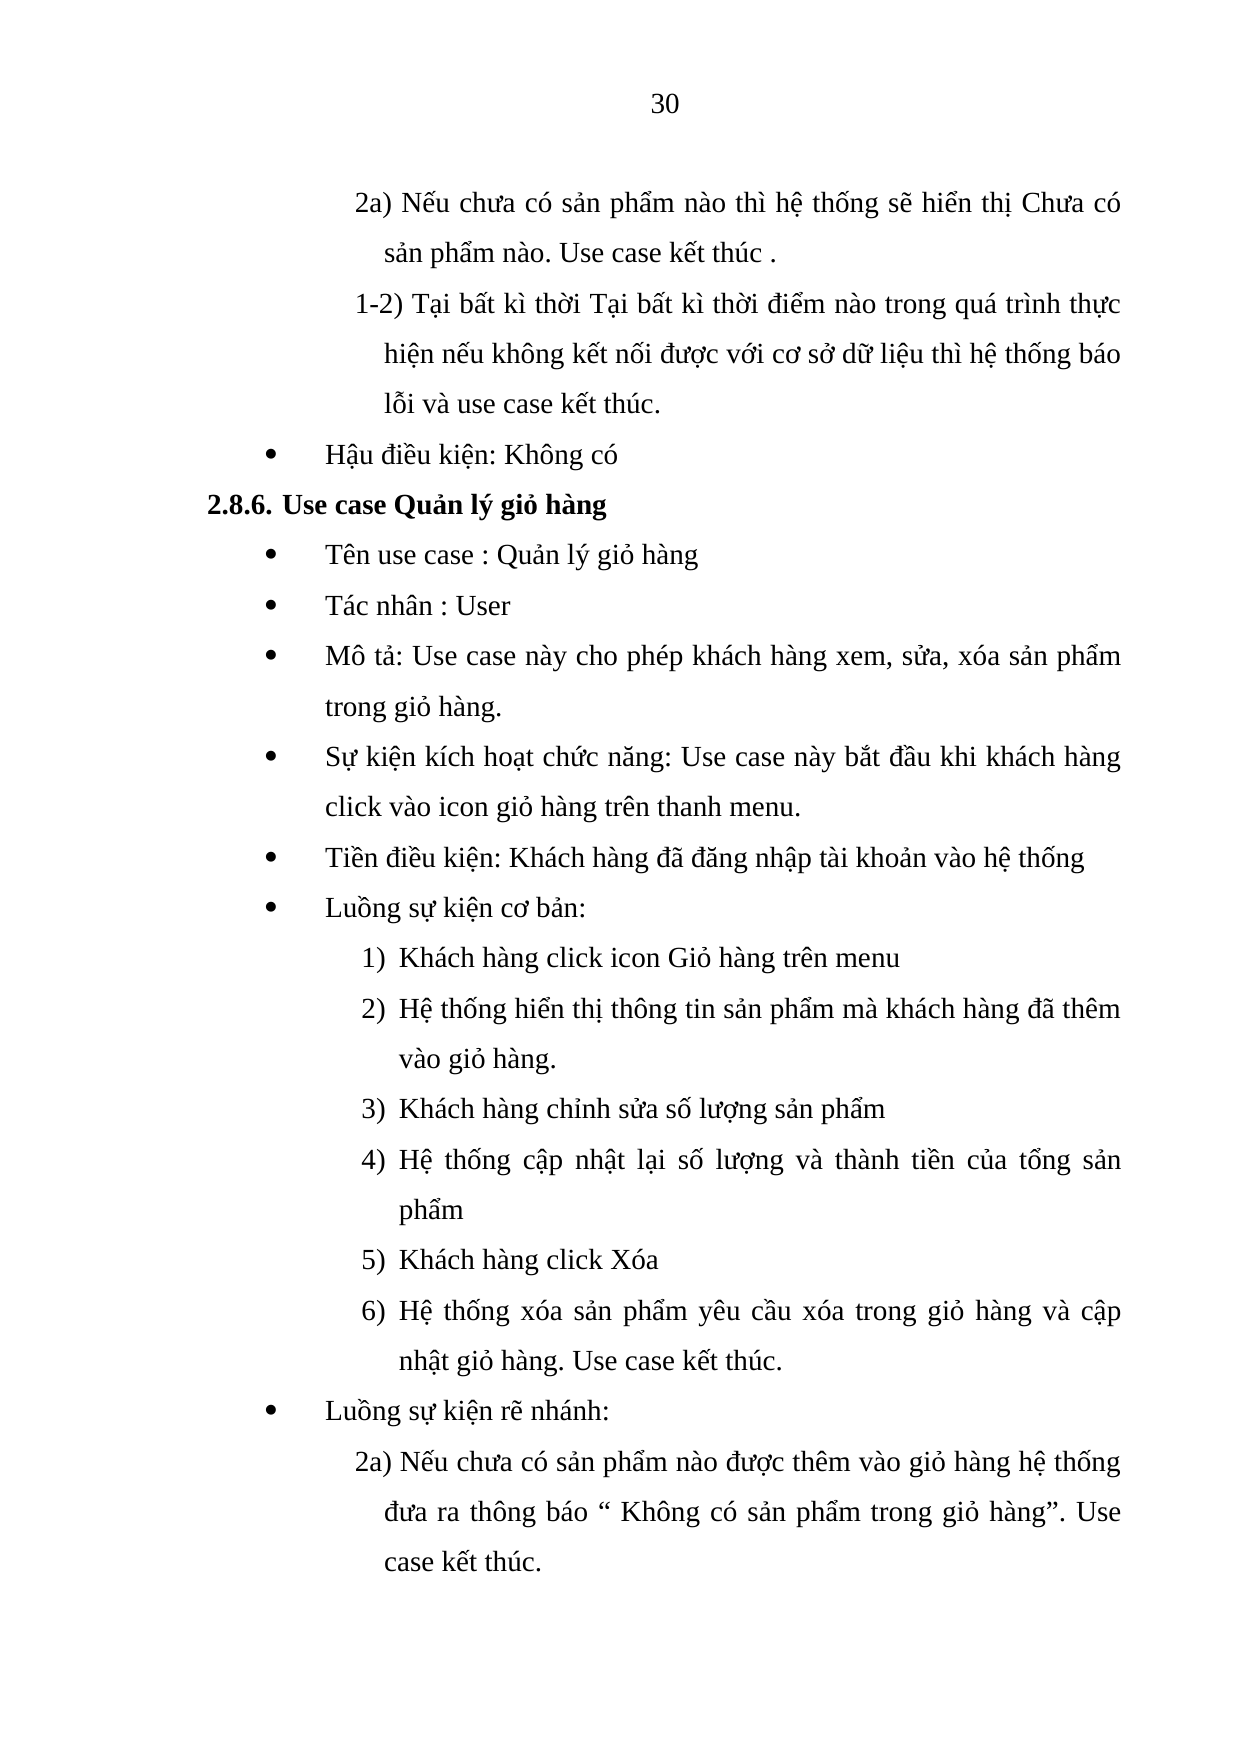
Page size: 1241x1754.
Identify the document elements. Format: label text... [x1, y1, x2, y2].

list Khách hàng click Xóa [361, 1242, 1122, 1276]
list Hệ thống xóa sản phẩm yêu cầu xóa trong giỏ hàng và cập nhật giỏ hàng. Use case kết thúc. [361, 1293, 1122, 1377]
list Khách hàng chỉnh sửa số lượng sản phẩm [361, 1092, 1122, 1125]
list Khách hàng click icon Giỏ hàng trên menu [361, 941, 1122, 974]
list Hệ thống hiển thị thông tin sản phẩm mà khách hàng đã thêm vào giỏ hàng. [361, 991, 1122, 1075]
list Mô tả: Use case này cho phép khách hàng xem, sửa, xóa sản phẩm trong giỏ hàng. [266, 638, 1122, 722]
list Use case Quản lý giỏ hàng [207, 487, 1122, 521]
list 2a) Nếu chưa có sản phẩm nào thì hệ thống sẽ hiển thị Chưa có sản phẩm nào. Use case kết thúc . [354, 185, 1122, 269]
list Hậu điều kiện: Không có [266, 437, 1122, 470]
list Tiền điều kiện: Khách hàng đã đăng nhập tài khoản vào hệ thống [266, 840, 1122, 873]
list 2a) Nếu chưa có sản phẩm nào được thêm vào giỏ hàng hệ thống đưa ra thông báo “ Không có sản phẩm trong giỏ hàng”. Use case kết thúc. [354, 1444, 1122, 1578]
list Sự kiện kích hoạt chức năng: Use case này bắt đầu khi khách hàng click vào icon giỏ hàng trên thanh menu. [266, 739, 1122, 823]
list Luồng sự kiện rẽ nhánh: [266, 1393, 1122, 1427]
list Luồng sự kiện cơ bản: [266, 890, 1122, 924]
list Tác nhân : User [266, 588, 1122, 622]
list 1-2) Tại bất kì thời Tại bất kì thời điểm nào trong quá trình thực hiện nếu không kết nối được với cơ sở dữ liệu thì hệ thống báo lỗi và use case kết thúc. [354, 286, 1122, 420]
list Hệ thống cập nhật lại số lượng và thành tiền của tổng sản phẩm [361, 1142, 1122, 1226]
list Tên use case : Quản lý giỏ hàng [266, 537, 1122, 571]
